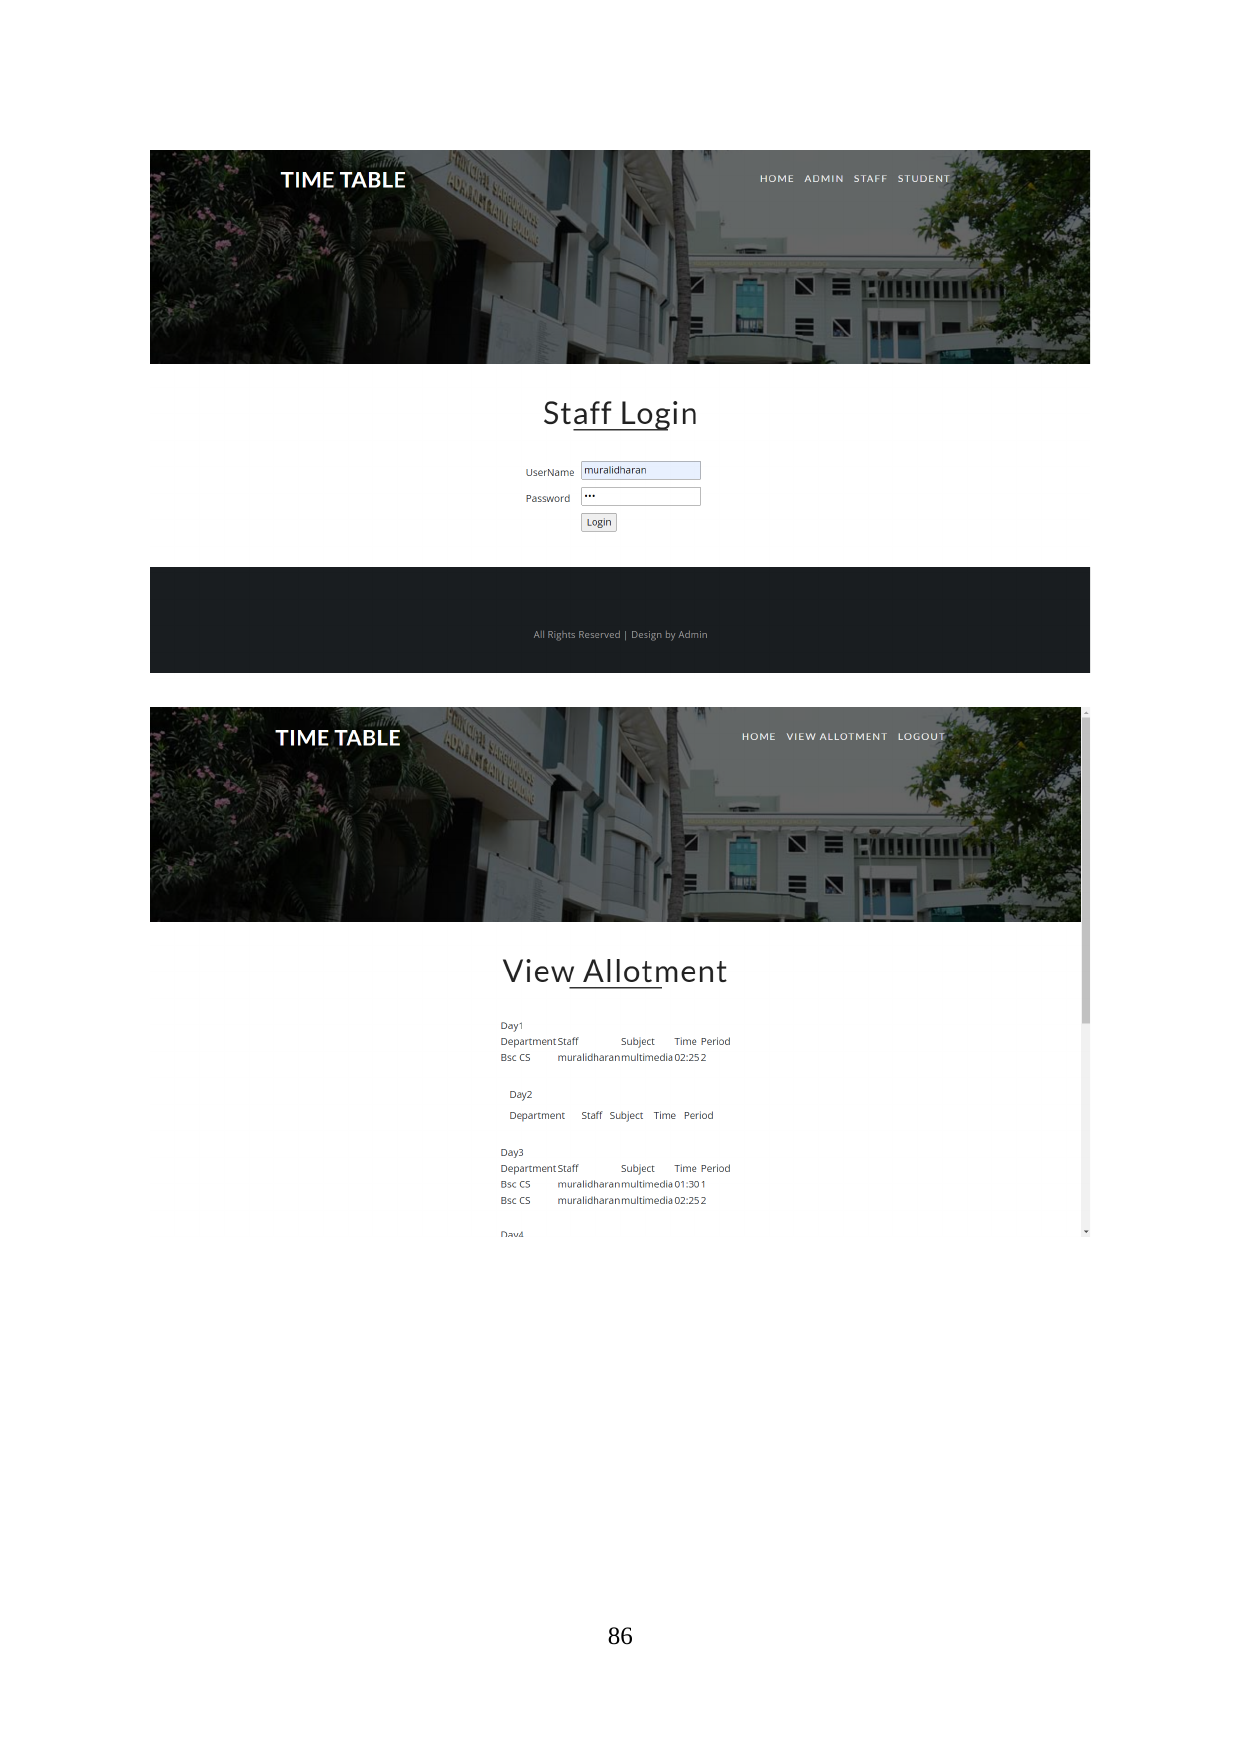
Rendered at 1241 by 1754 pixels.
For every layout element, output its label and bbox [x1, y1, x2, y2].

picture [150, 707, 1091, 1237]
picture [150, 150, 1091, 679]
